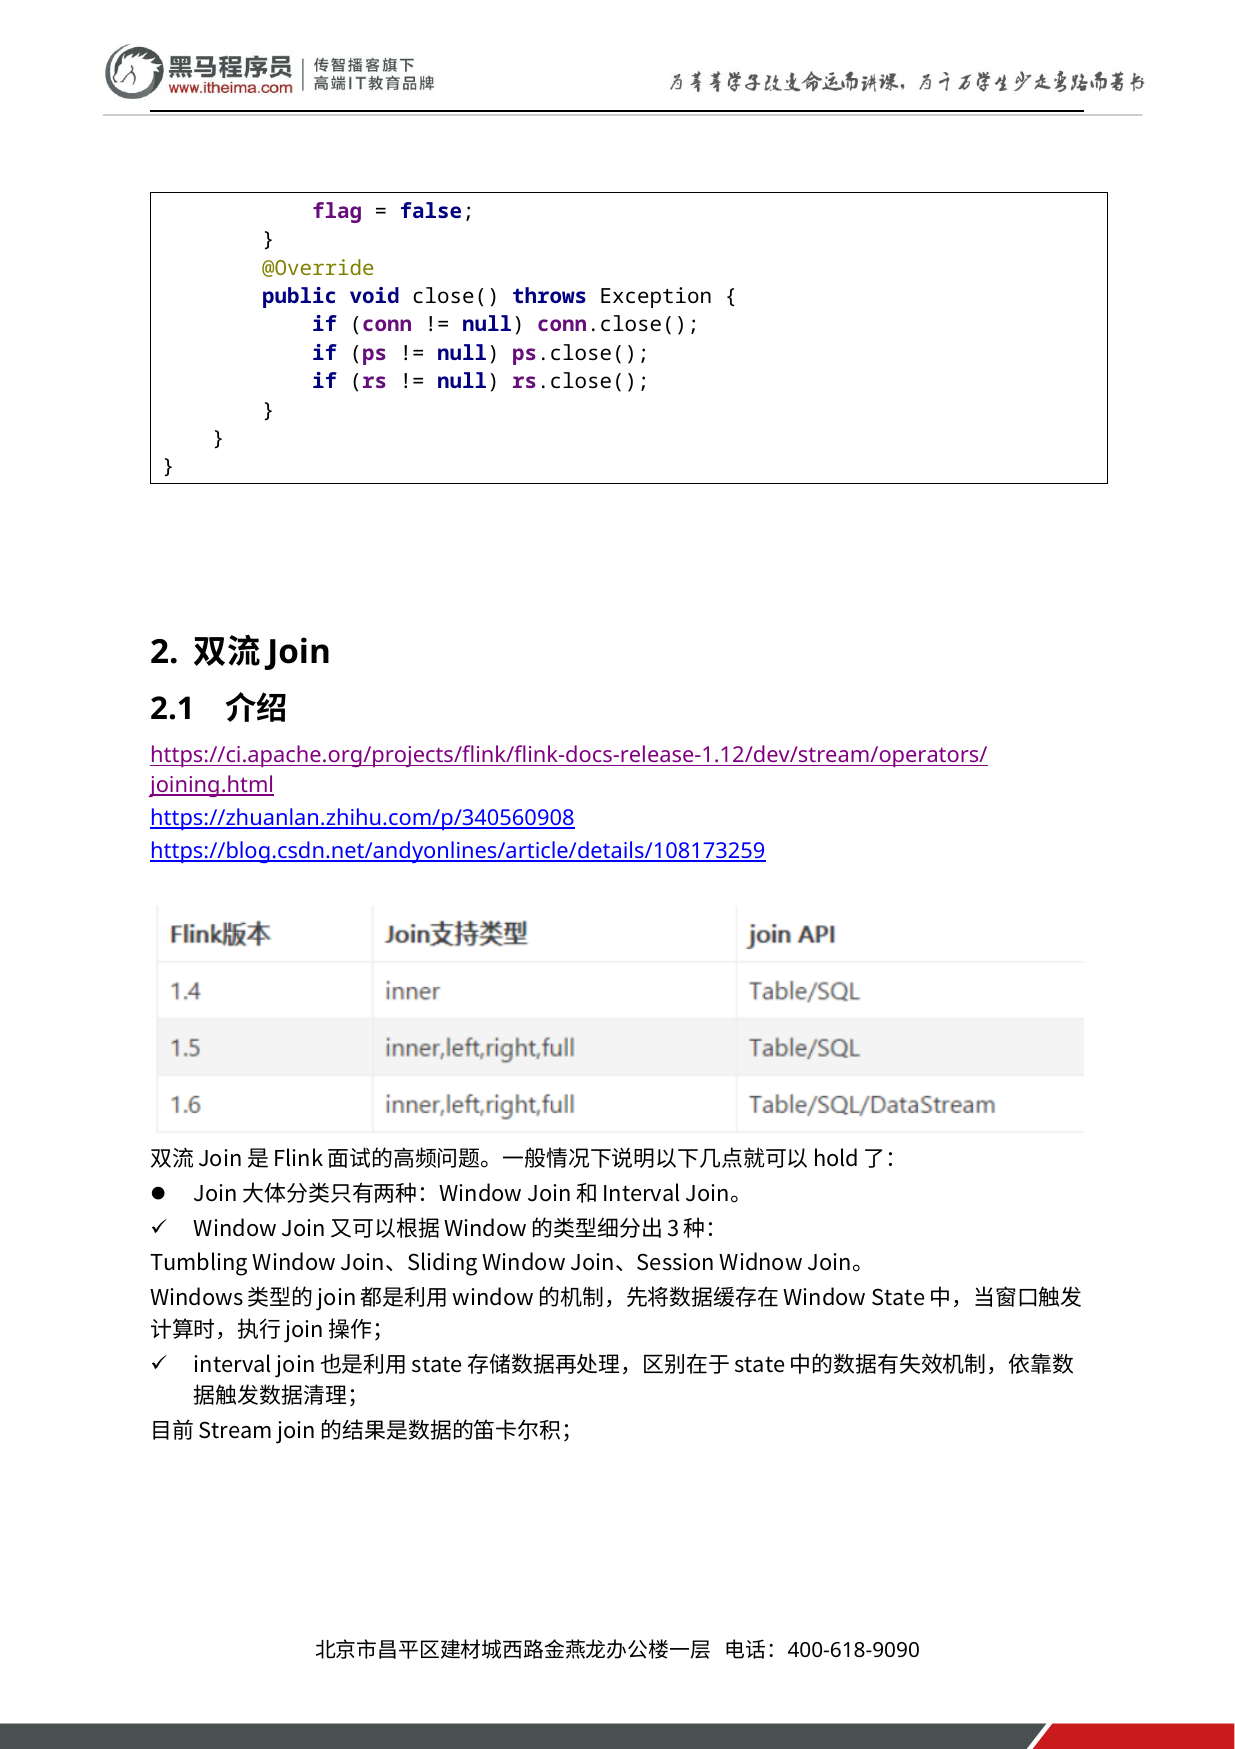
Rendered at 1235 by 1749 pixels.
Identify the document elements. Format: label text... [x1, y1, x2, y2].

subtitle 双流Join [150, 625, 1084, 673]
subtitle 介绍 [150, 683, 1084, 729]
list 目前Stream join的结果是数据的笛卡尔积； [150, 1413, 1084, 1445]
list 双流Join是Flink面试的高频问题。一般情况下说明以下几点就可以hold了： [150, 1141, 1084, 1173]
text https://ci.apache.org/projects/flink/flink-docs-release-1.12/dev/stream/operators/joining.html [150, 739, 1084, 799]
list Join大体分类只有两种：Window Join和Interval Join。 [150, 1176, 1084, 1207]
picture [150, 902, 1084, 1138]
list Tumbling Window Join、Sliding Window Join、Session Widnow Join。 [150, 1245, 1084, 1277]
list Window Join又可以根据Window的类型细分出3种： [150, 1211, 1084, 1242]
list https://blog.csdn.net/andyonlines/article/details/108173259 [150, 835, 1084, 865]
list interval join也是利用state存储数据再处理，区别在于state中的数据有失效机制，依靠数据触发数据清理； [150, 1347, 1084, 1410]
picture [0, 0, 1235, 123]
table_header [151, 193, 1107, 483]
list https://zhuanlan.zhihu.com/p/340560908 [150, 802, 1084, 832]
list Windows类型的join都是利用window的机制，先将数据缓存在Window State中，当窗口触发计算时，执行join操作； [150, 1280, 1084, 1343]
picture [0, 1664, 1235, 1749]
